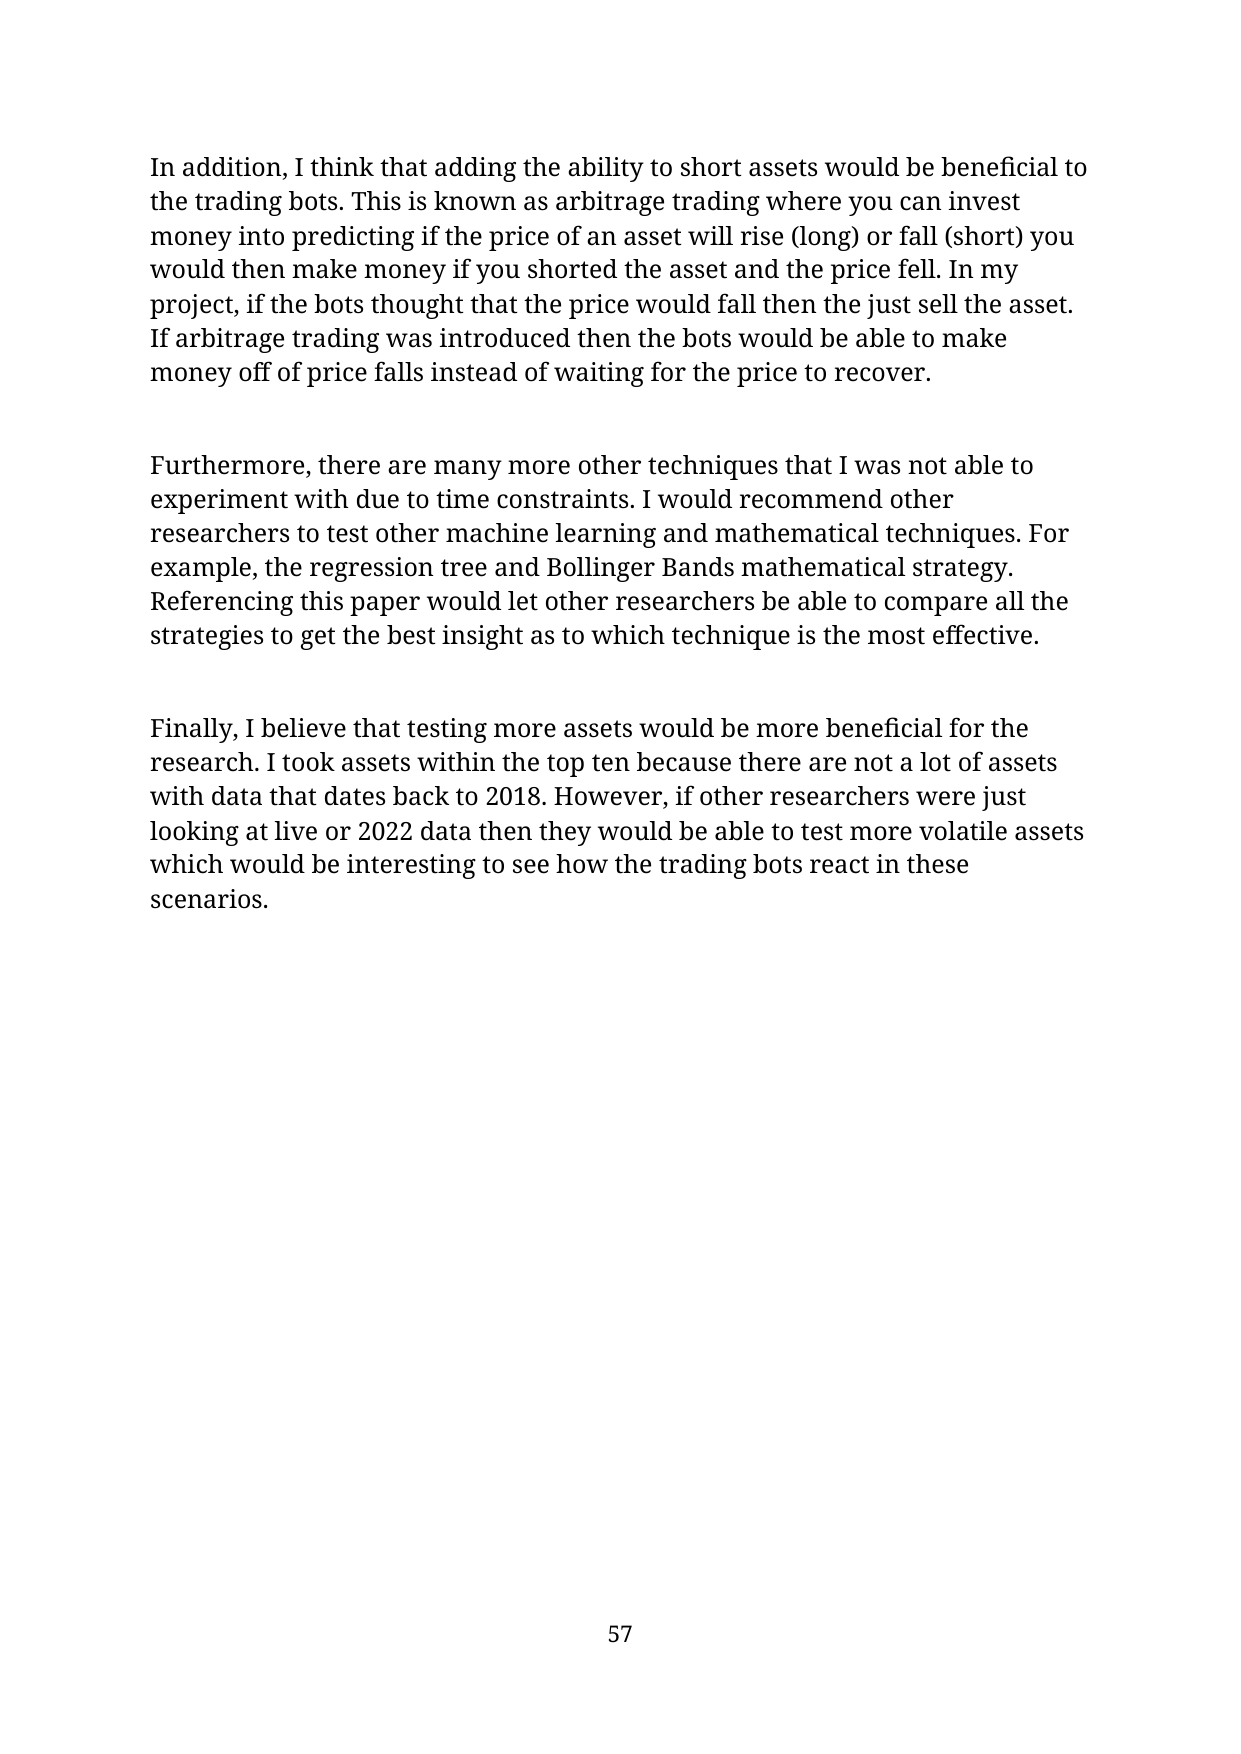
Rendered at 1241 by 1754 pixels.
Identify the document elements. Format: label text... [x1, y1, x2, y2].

text Furthermore, there are many more other techniques that I was not able to experiment with due to time constraints. I would recommend other researchers to test other machine learning and mathematical techniques. For example, the regression tree and Bollinger Bands mathematical strategy. Referencing this paper would let other researchers be able to compare all the strategies to get the best insight as to which technique is the most effective. [150, 447, 1090, 652]
text In addition, I think that adding the ability to short assets would be beneficial to the trading bots. This is known as arbitrage trading where you can invest money into predicting if the price of an asset will rise (long) or fall (short) you would then make money if you shorted the asset and the price fell. In my project, if the bots thought that the price would fall then the just sell the asset. If arbitrage trading was introduced then the bots would be able to make money off of price falls instead of waiting for the price to recover. [150, 150, 1090, 388]
text Finally, I believe that testing more assets would be more beneficial for the research. I took assets within the top ten because there are not a lot of assets with data that dates back to 2018. However, if other researchers were just looking at live or 2022 data then they would be able to test more volatile assets which would be interesting to see how the trading bots react in these scenarios. [150, 711, 1090, 915]
